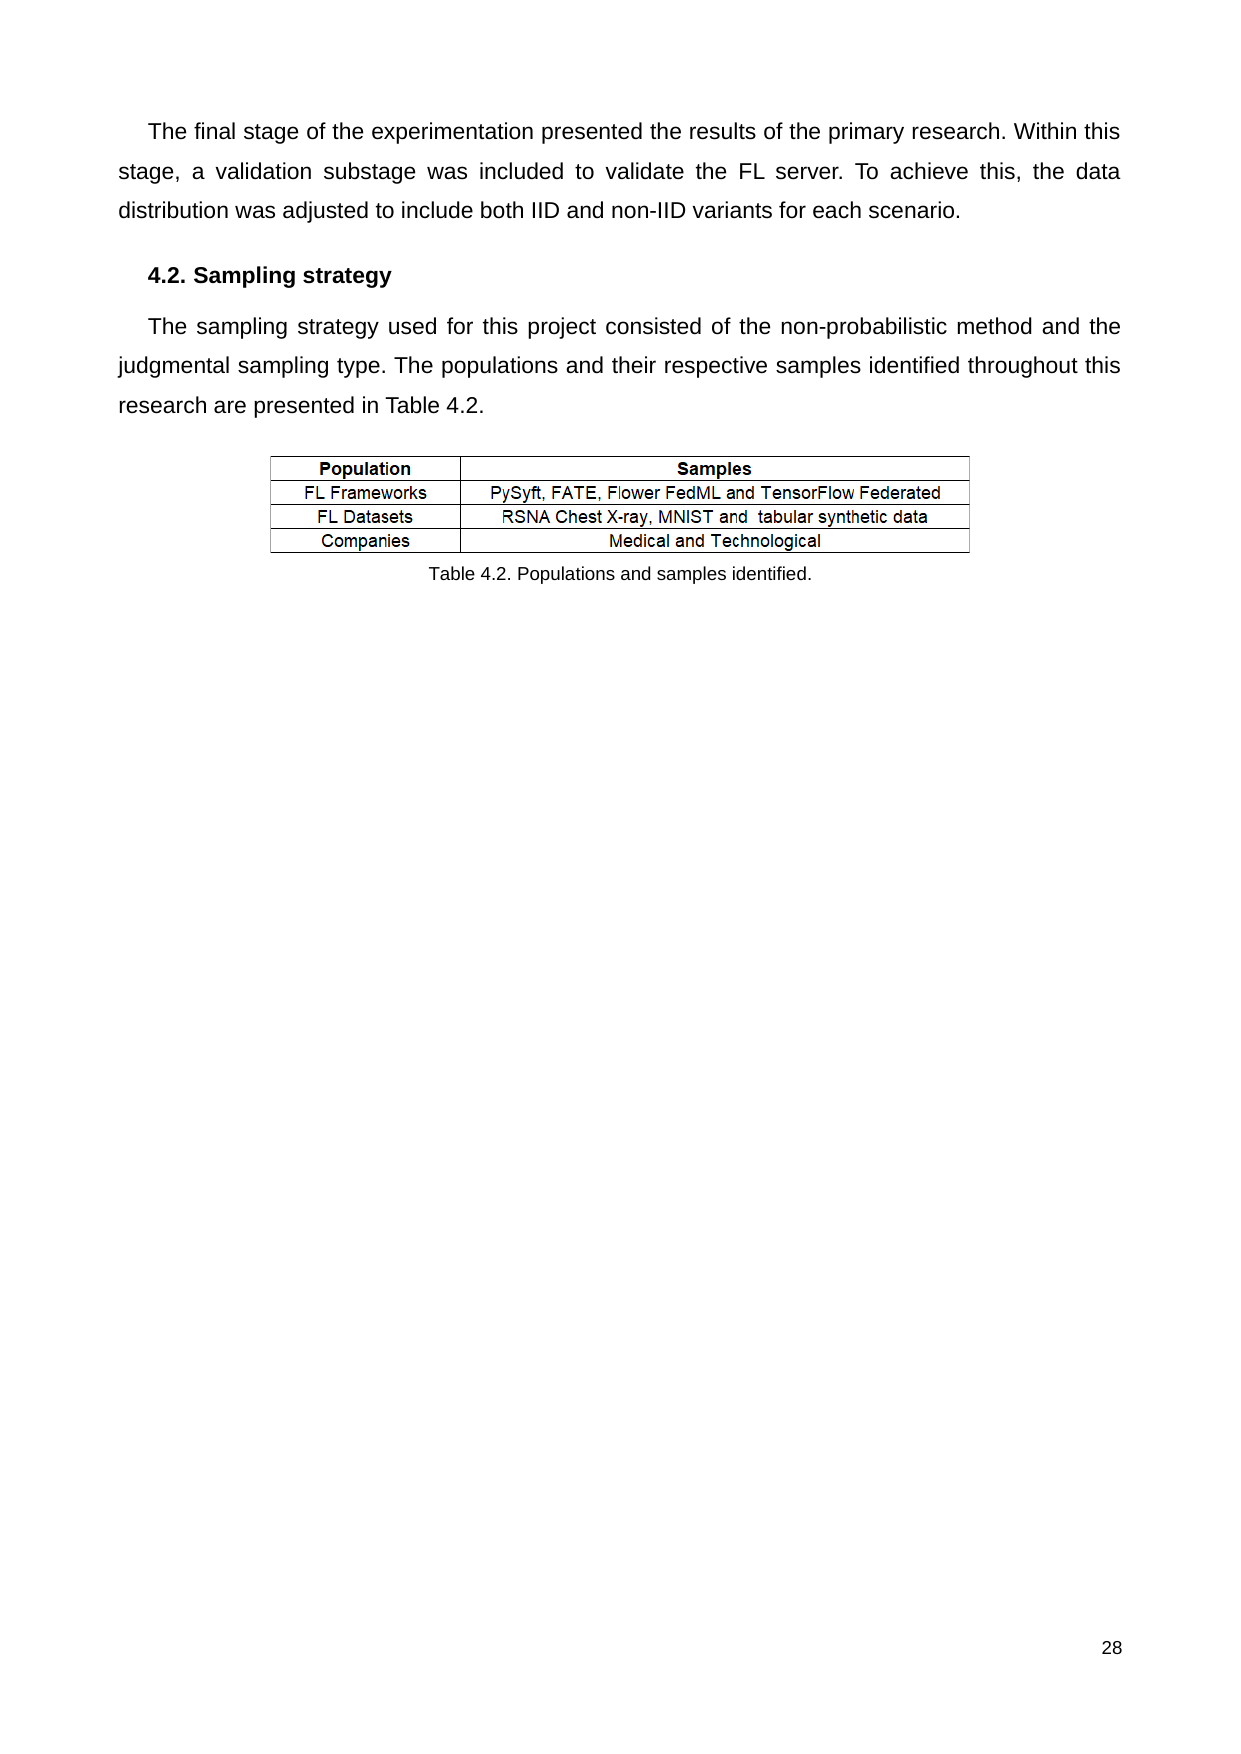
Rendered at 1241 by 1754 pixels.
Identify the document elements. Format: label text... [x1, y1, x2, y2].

text The sampling strategy used for this project consisted of the non-probabilistic method and the judgmental sampling type. The populations and their respective samples identified throughout this research are presented in Table 4.2. [118, 313, 1122, 418]
subtitle 4.2. Sampling strategy [148, 262, 1122, 288]
text The final stage of the experimentation presented the results of the primary research. Within this stage, a validation substage was included to validate the FL server. To achieve this, the data distribution was adjusted to include both IID and non-IID variants for each scenario. [118, 118, 1122, 223]
picture [270, 456, 970, 553]
